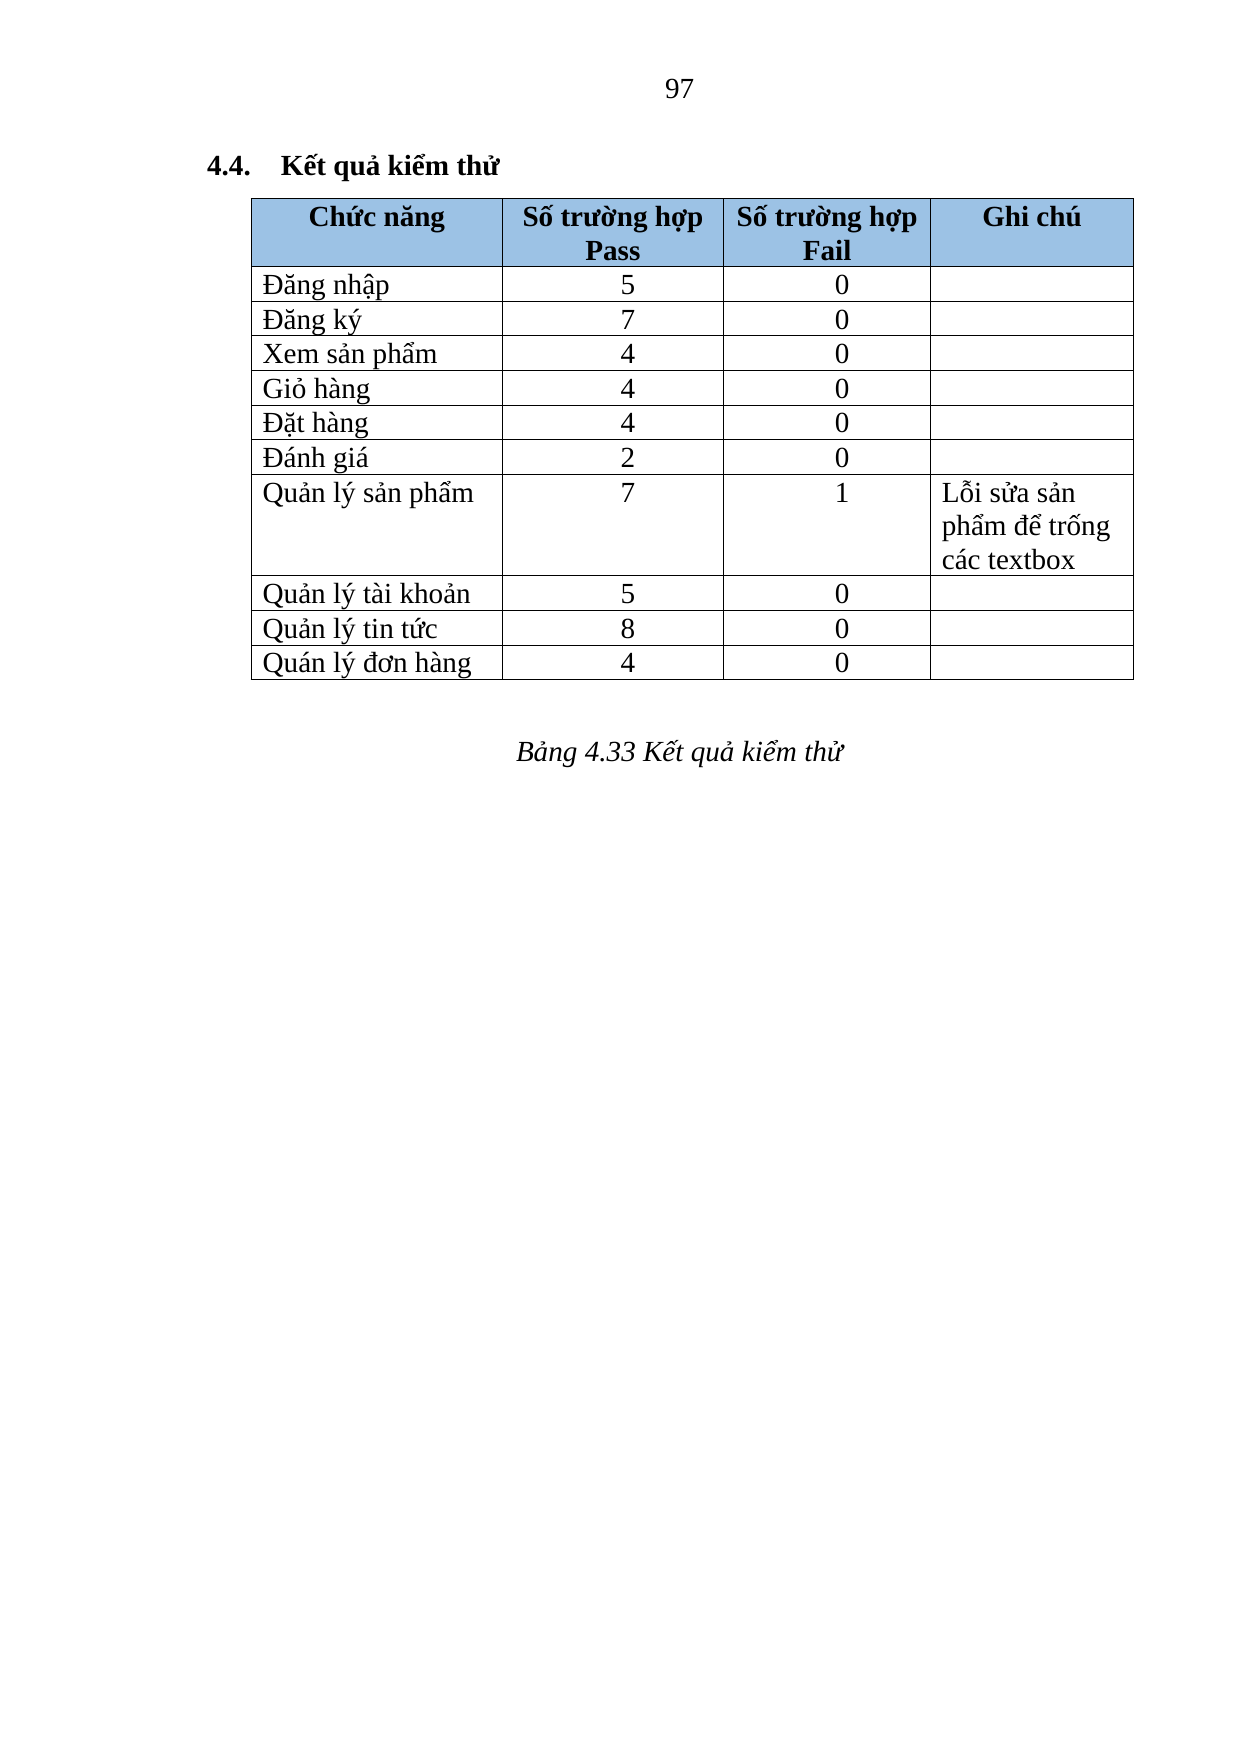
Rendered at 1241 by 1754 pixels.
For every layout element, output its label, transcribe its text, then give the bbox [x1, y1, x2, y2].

table_cell [931, 406, 1133, 439]
table_cell 5 [503, 267, 723, 301]
table_cell 0 [724, 576, 930, 610]
table_cell 7 [503, 302, 723, 335]
table_cell [931, 646, 1133, 679]
table_cell Quản lý tin tức [252, 611, 502, 644]
table_cell 7 [503, 475, 723, 575]
table_cell 0 [724, 267, 930, 301]
table_cell Xem sản phẩm [252, 336, 502, 370]
table_cell 5 [503, 576, 723, 610]
table_cell Quản lý tài khoản [252, 576, 502, 610]
table_cell 4 [503, 371, 723, 404]
table_cell 0 [724, 302, 930, 335]
table_cell 4 [503, 646, 723, 679]
table_cell Giỏ hàng [252, 371, 502, 404]
table_cell Đăng nhập [252, 267, 502, 301]
table_cell [931, 576, 1133, 610]
table_cell 4 [503, 406, 723, 439]
table_cell 2 [503, 440, 723, 474]
table_cell [931, 611, 1133, 644]
table_header Ghi chú [931, 199, 1133, 266]
table_cell [931, 371, 1133, 404]
table_cell 0 [724, 371, 930, 404]
table_cell Đánh giá [252, 440, 502, 474]
table_header Số trường hợp Fail [724, 199, 930, 266]
table_cell 0 [724, 440, 930, 474]
table_cell 1 [724, 475, 930, 575]
table_cell 0 [724, 406, 930, 439]
table_cell Đặt hàng [252, 406, 502, 439]
table_cell 4 [503, 336, 723, 370]
table_cell [931, 302, 1133, 335]
table_cell [931, 440, 1133, 474]
table_cell 8 [503, 611, 723, 644]
table_cell Đăng ký [252, 302, 502, 335]
table_cell Lỗi sửa sản phẩm để trống các textbox [931, 475, 1133, 575]
table_cell 0 [724, 336, 930, 370]
table_cell [931, 336, 1133, 370]
table_cell 0 [724, 611, 930, 644]
table_cell 0 [724, 646, 930, 679]
table_cell [931, 267, 1133, 301]
subtitle 4.4. Kết quả kiểm thử [207, 148, 1122, 181]
table_cell Quản lý sản phẩm [252, 475, 502, 575]
table_cell Quán lý đơn hàng [252, 646, 502, 679]
table_header Chức năng [252, 199, 502, 266]
table_header Số trường hợp Pass [503, 199, 723, 266]
